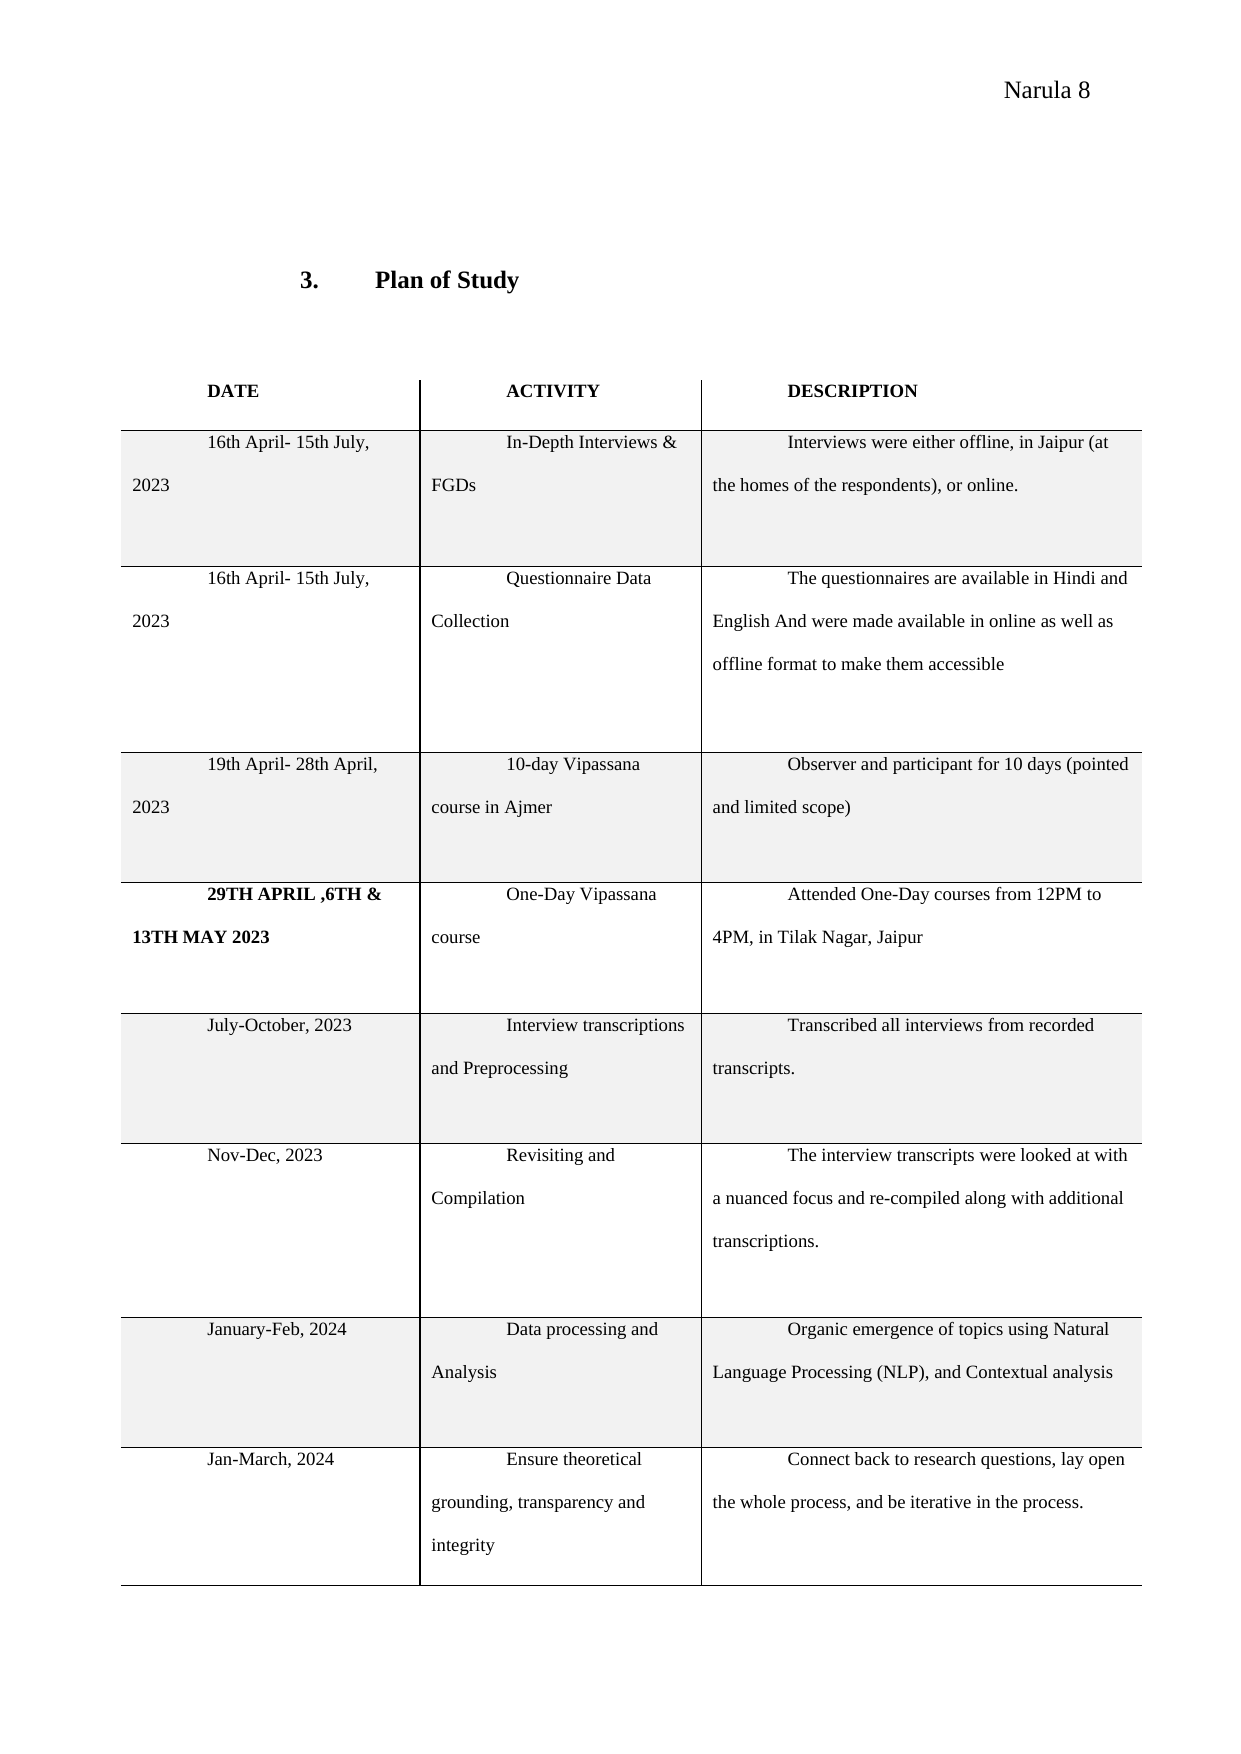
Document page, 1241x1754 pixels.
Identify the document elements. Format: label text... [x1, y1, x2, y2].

table_cell Observer and participant for 10 days (pointed and limited scope) [702, 753, 1142, 882]
table_header Description [702, 380, 1142, 430]
table_cell July-October, 2023 [121, 1014, 419, 1143]
table_cell 10-day Vipassana course in Ajmer [421, 753, 701, 882]
table_cell Interviews were either offline, in Jaipur (at the homes of the respondents), or online. [702, 431, 1142, 566]
table_cell Revisiting and Compilation [421, 1144, 701, 1317]
table_cell Data processing and Analysis [421, 1318, 701, 1447]
table_cell Transcribed all interviews from recorded transcripts. [702, 1014, 1142, 1143]
table_header Activity [421, 380, 701, 430]
table_cell One-Day Vipassana course [421, 883, 701, 1013]
table_cell In-Depth Interviews & FGDs [421, 431, 701, 566]
table_cell Interview transcriptions and Preprocessing [421, 1014, 701, 1143]
table_cell The questionnaires are available in Hindi and English And were made available in online as well as offline format to make them accessible [702, 567, 1142, 752]
list Plan of Study [225, 265, 1090, 294]
table_cell Attended One-Day courses from 12PM to 4PM, in Tilak Nagar, Jaipur [702, 883, 1142, 1013]
table_cell The interview transcripts were looked at with a nuanced focus and re-compiled along with additional transcriptions. [702, 1144, 1142, 1317]
table_cell 16th April- 15th July, 2023 [121, 567, 419, 752]
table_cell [702, 1448, 1142, 1584]
table_cell 19th April- 28th April, 2023 [121, 753, 419, 882]
table_cell Jan-March, 2024 [121, 1448, 419, 1584]
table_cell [421, 1448, 701, 1584]
table_cell Questionnaire Data Collection [421, 567, 701, 752]
table_cell 16th April- 15th July, 2023 [121, 431, 419, 566]
table_cell 29th April ,6th & 13th May 2023 [121, 883, 419, 1013]
table_header Date [121, 380, 419, 430]
table_cell Organic emergence of topics using Natural Language Processing (NLP), and Contextual analysis [702, 1318, 1142, 1447]
table_cell January-Feb, 2024 [121, 1318, 419, 1447]
table_cell Nov-Dec, 2023 [121, 1144, 419, 1317]
